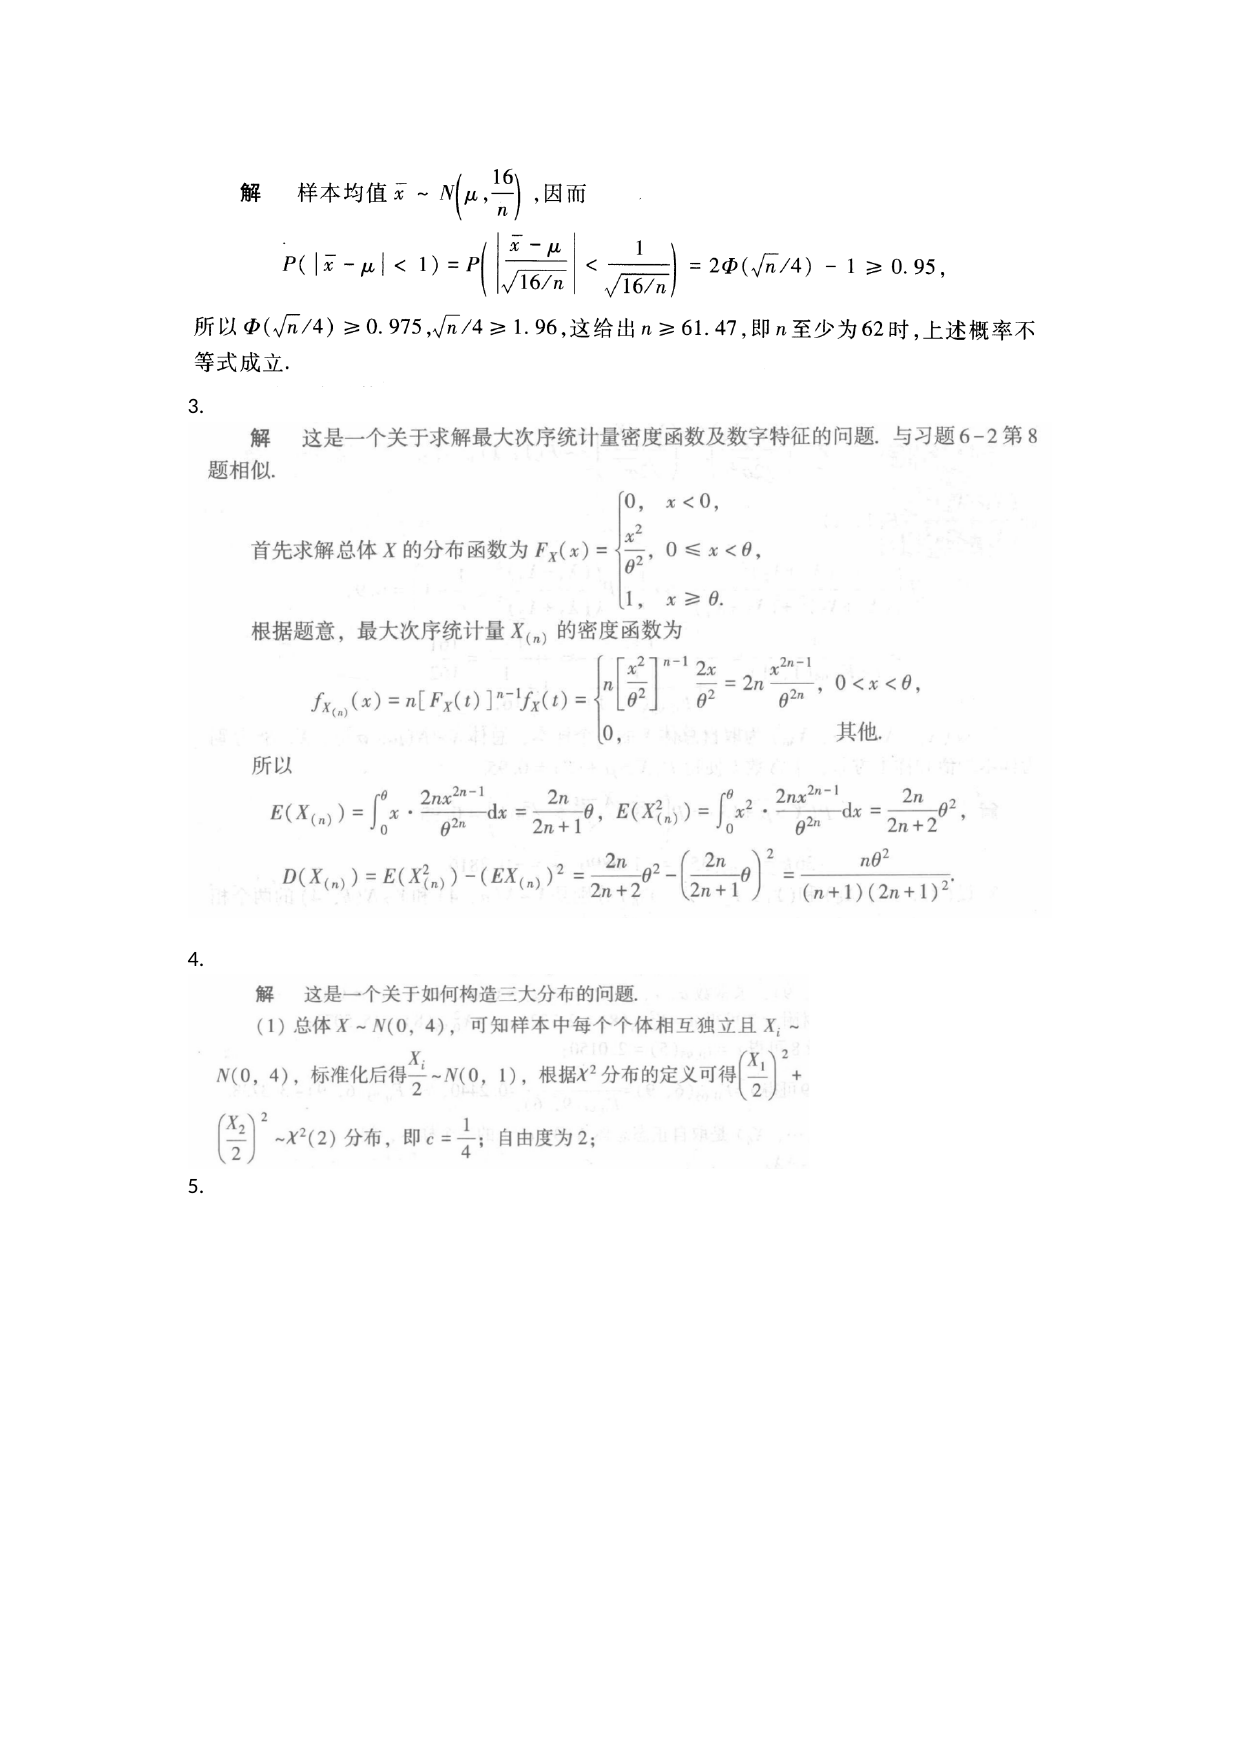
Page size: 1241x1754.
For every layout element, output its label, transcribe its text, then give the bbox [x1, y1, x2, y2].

picture [187, 422, 1052, 918]
text 5. [187, 1169, 1053, 1202]
picture [187, 974, 810, 1169]
text 3. [187, 389, 1053, 422]
text 4. [187, 942, 1053, 974]
picture [187, 162, 1052, 387]
